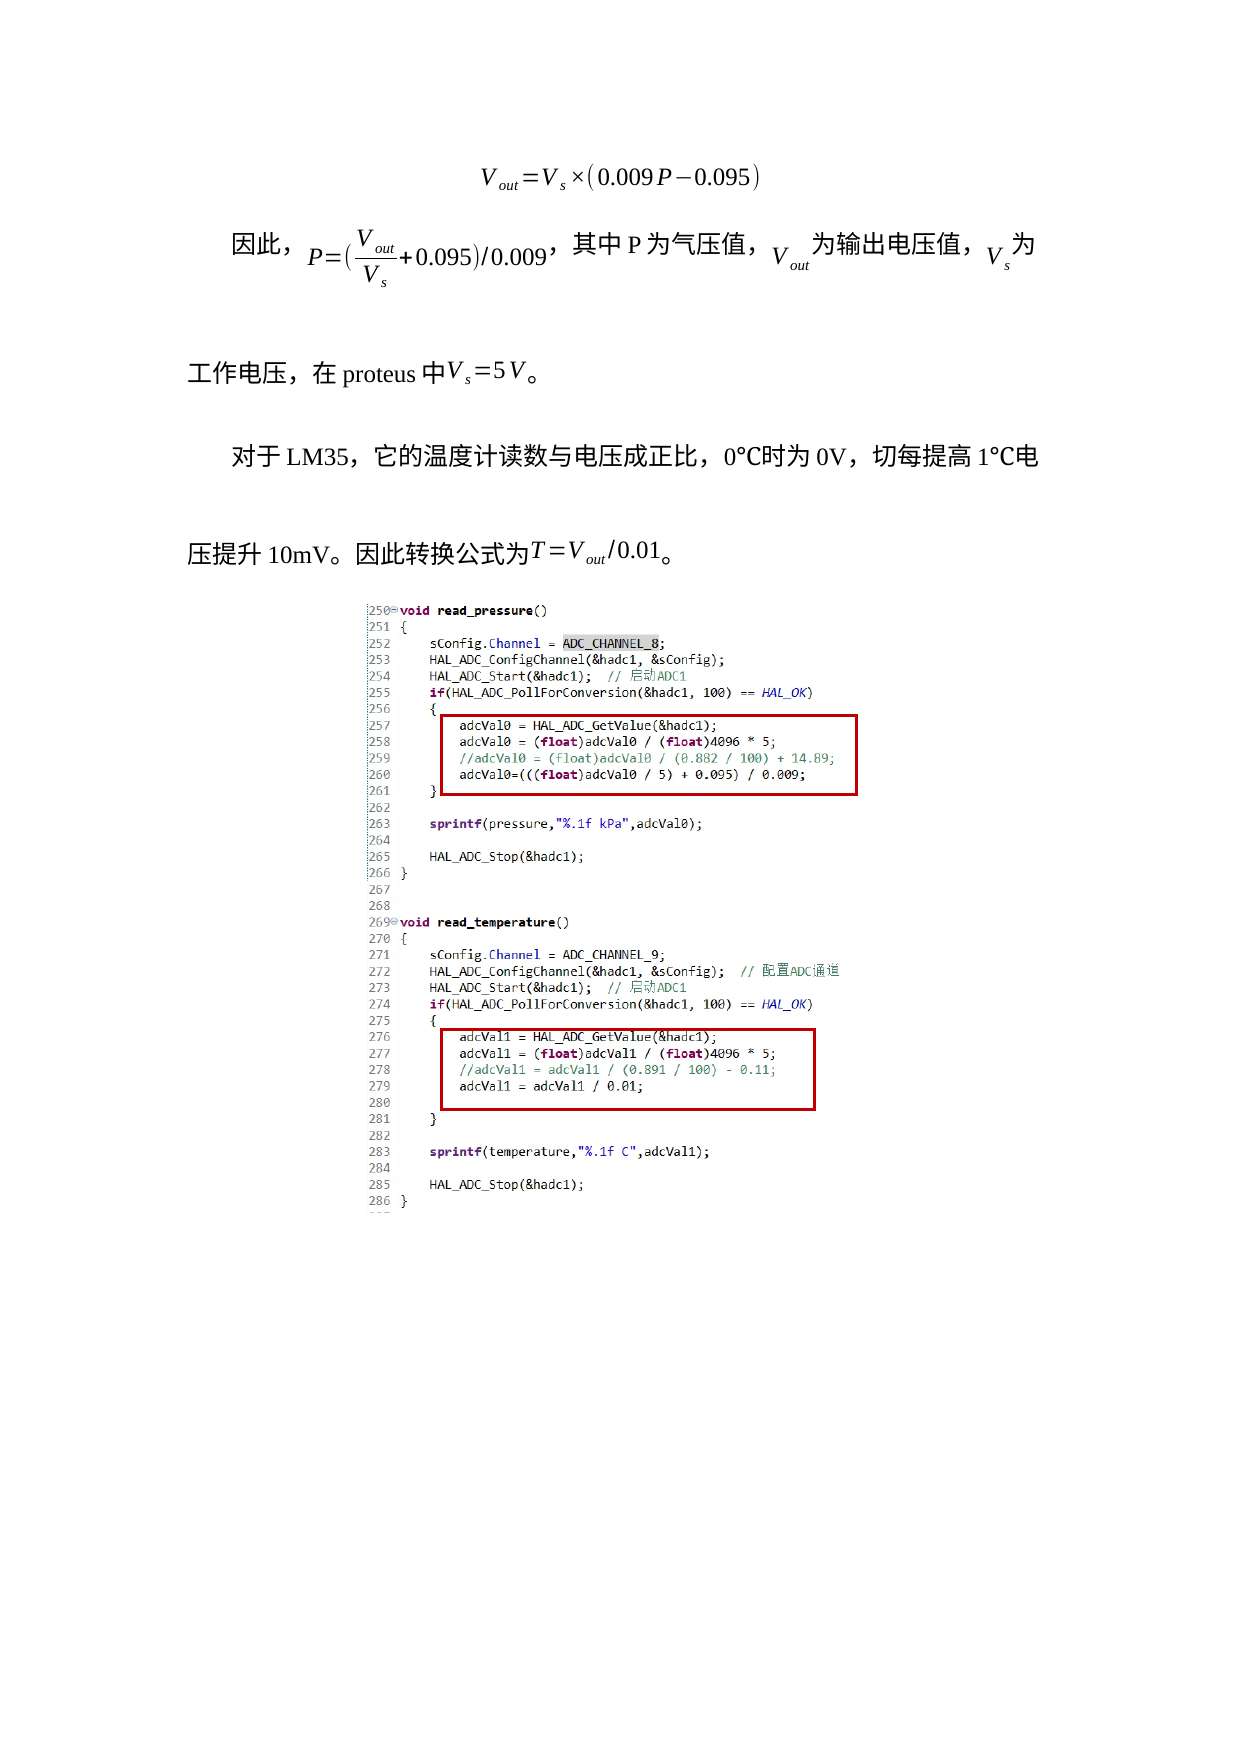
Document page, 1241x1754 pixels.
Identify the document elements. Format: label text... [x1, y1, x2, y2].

picture [367, 603, 874, 1213]
text 因此，，其中P为气压值，为输出电压值，为工作电压，在proteus中。 [187, 209, 1053, 404]
text 对于LM35，它的温度计读数与电压成正比，0℃时为0V，切每提高1℃电压提升10mV。因此转换公式为。 [187, 422, 1053, 585]
